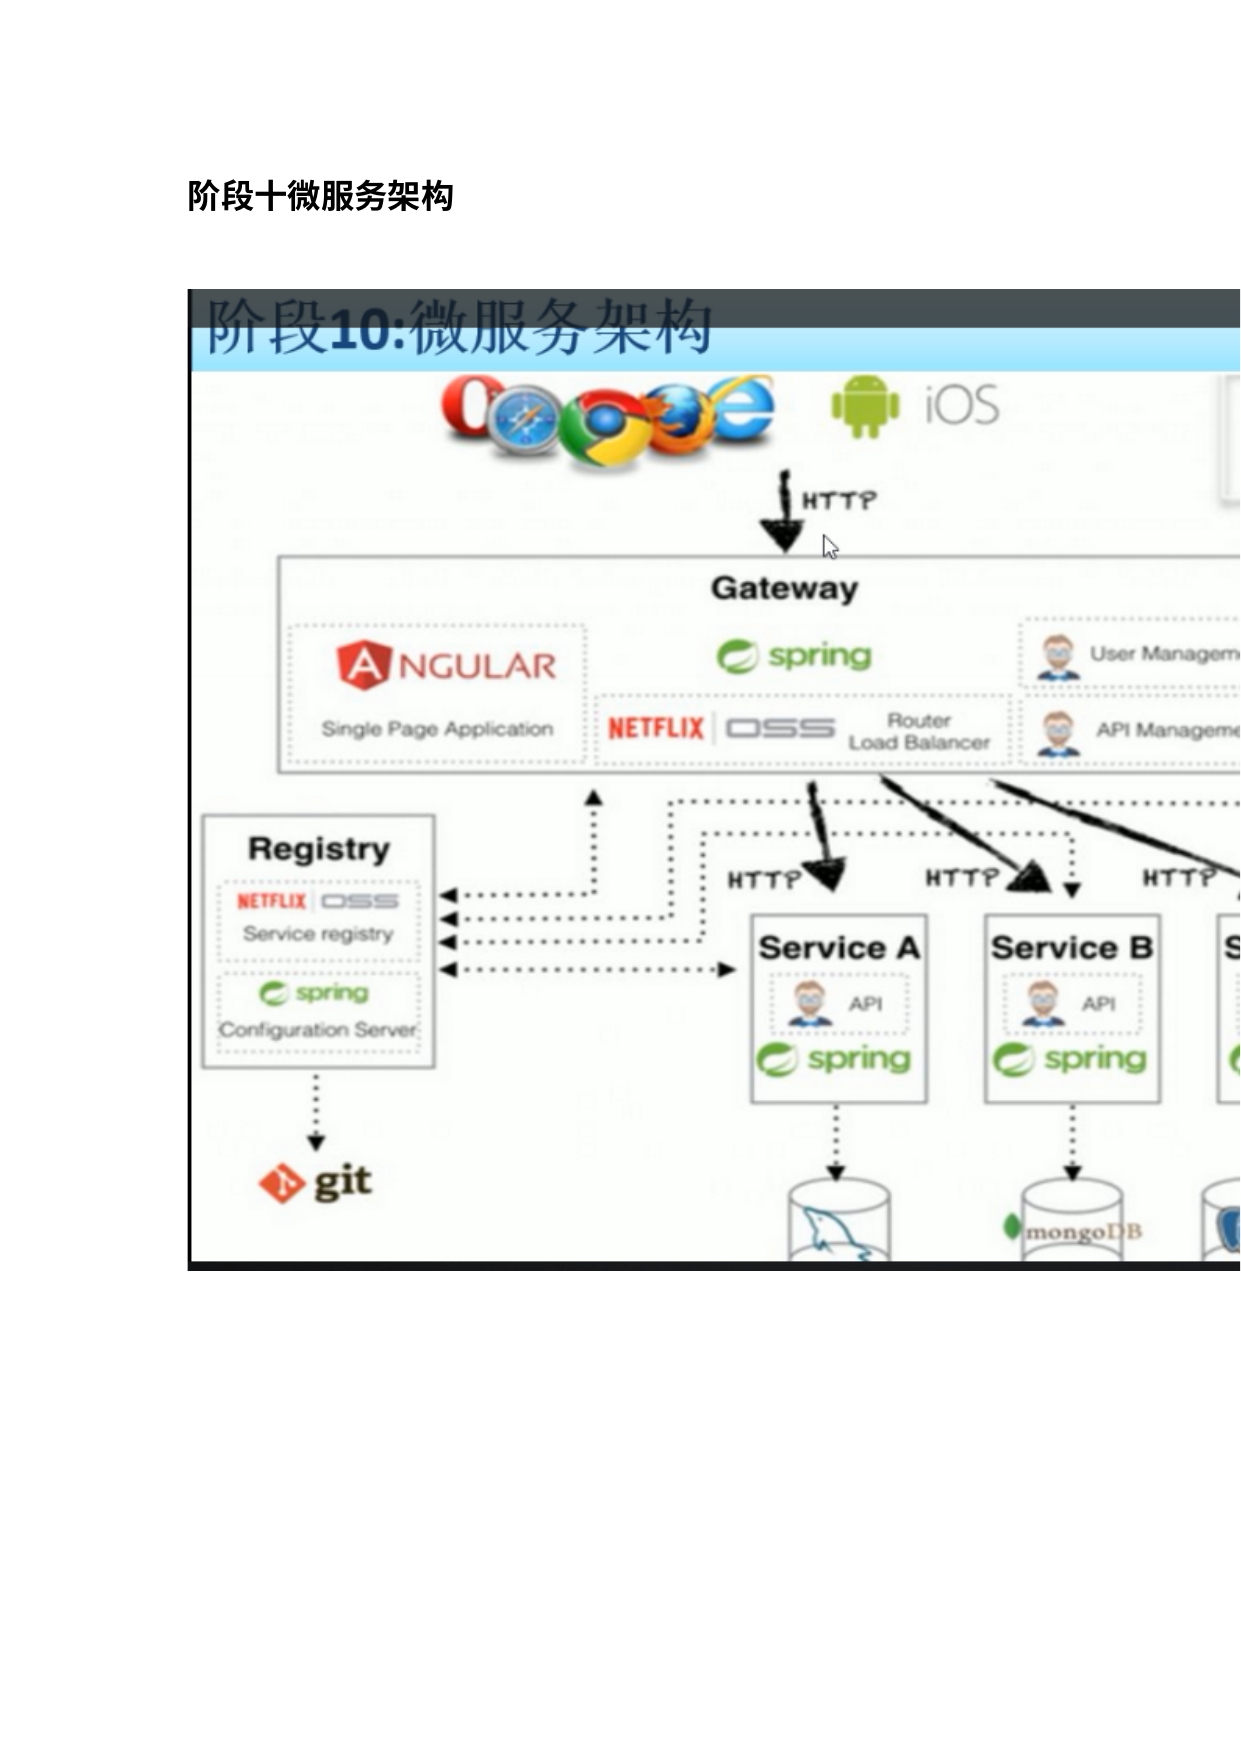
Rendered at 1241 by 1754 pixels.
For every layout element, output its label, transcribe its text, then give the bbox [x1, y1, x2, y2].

picture [187, 289, 1241, 1271]
subtitle 阶段十微服务架构 [187, 162, 1053, 227]
